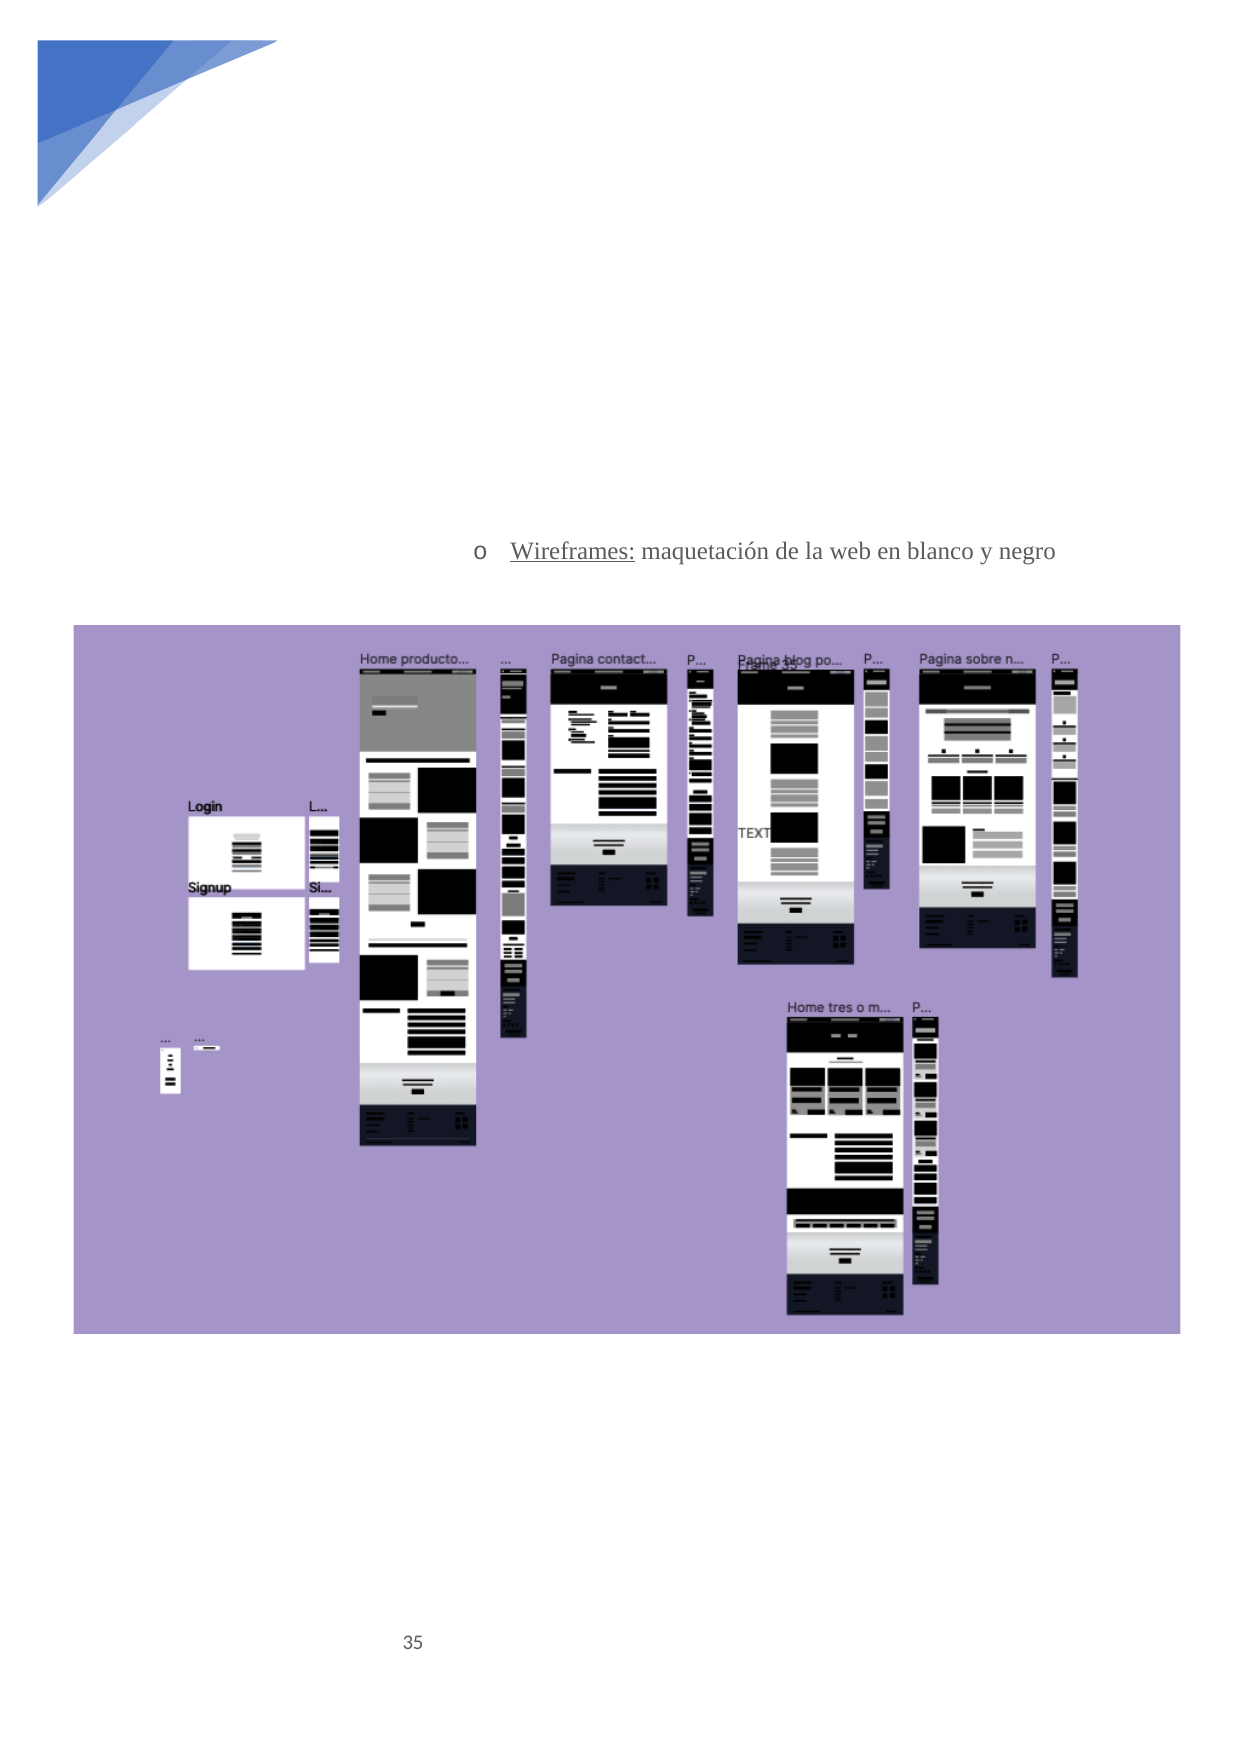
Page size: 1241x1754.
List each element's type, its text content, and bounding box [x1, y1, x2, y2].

list Wireframes: maquetación de la web en blanco y negro [473, 536, 1063, 567]
picture [37, 40, 279, 209]
picture [73, 625, 1181, 1334]
